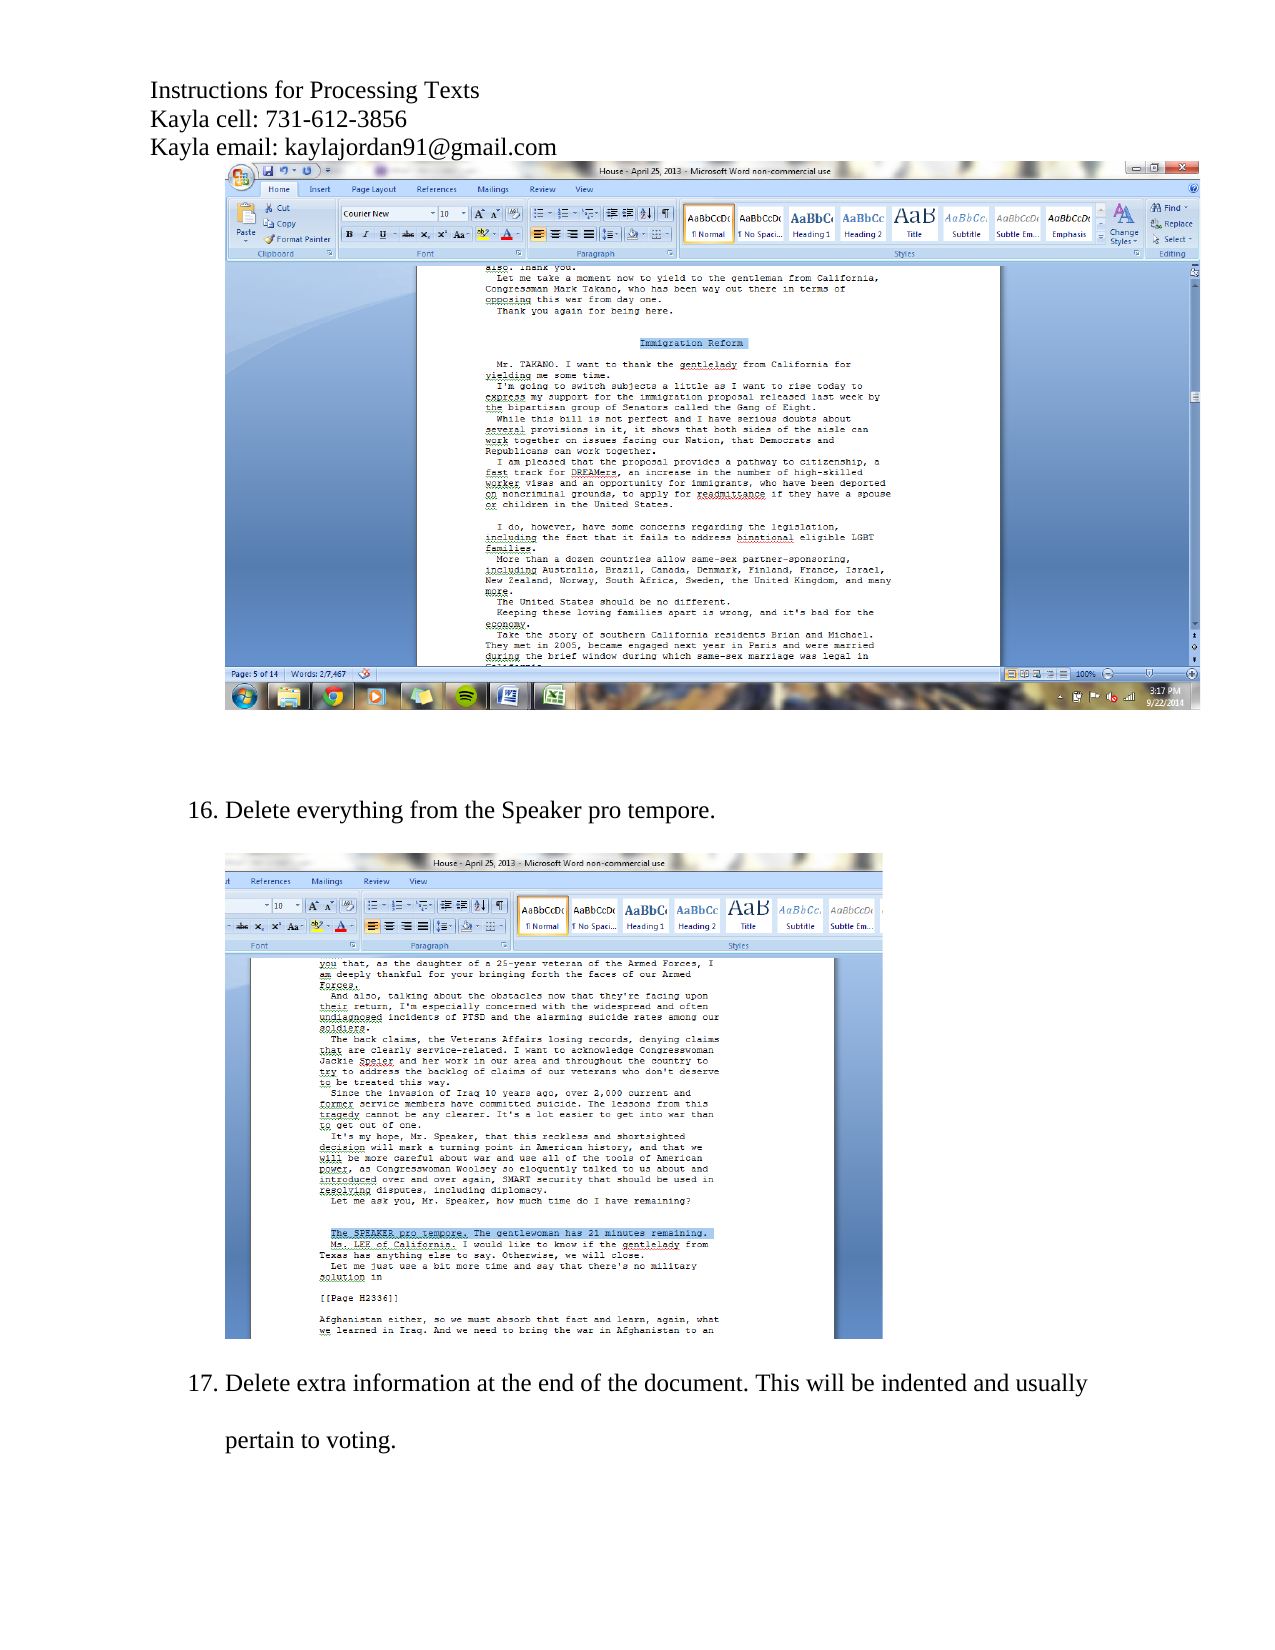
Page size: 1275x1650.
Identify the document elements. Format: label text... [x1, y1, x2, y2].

picture [225, 853, 883, 1339]
list Delete extra information at the end of the document. This will be indented and usually pertain to voting. [187, 1368, 1125, 1454]
list Delete everything from the Speaker pro tempore. [187, 796, 1125, 824]
picture [225, 161, 1200, 710]
